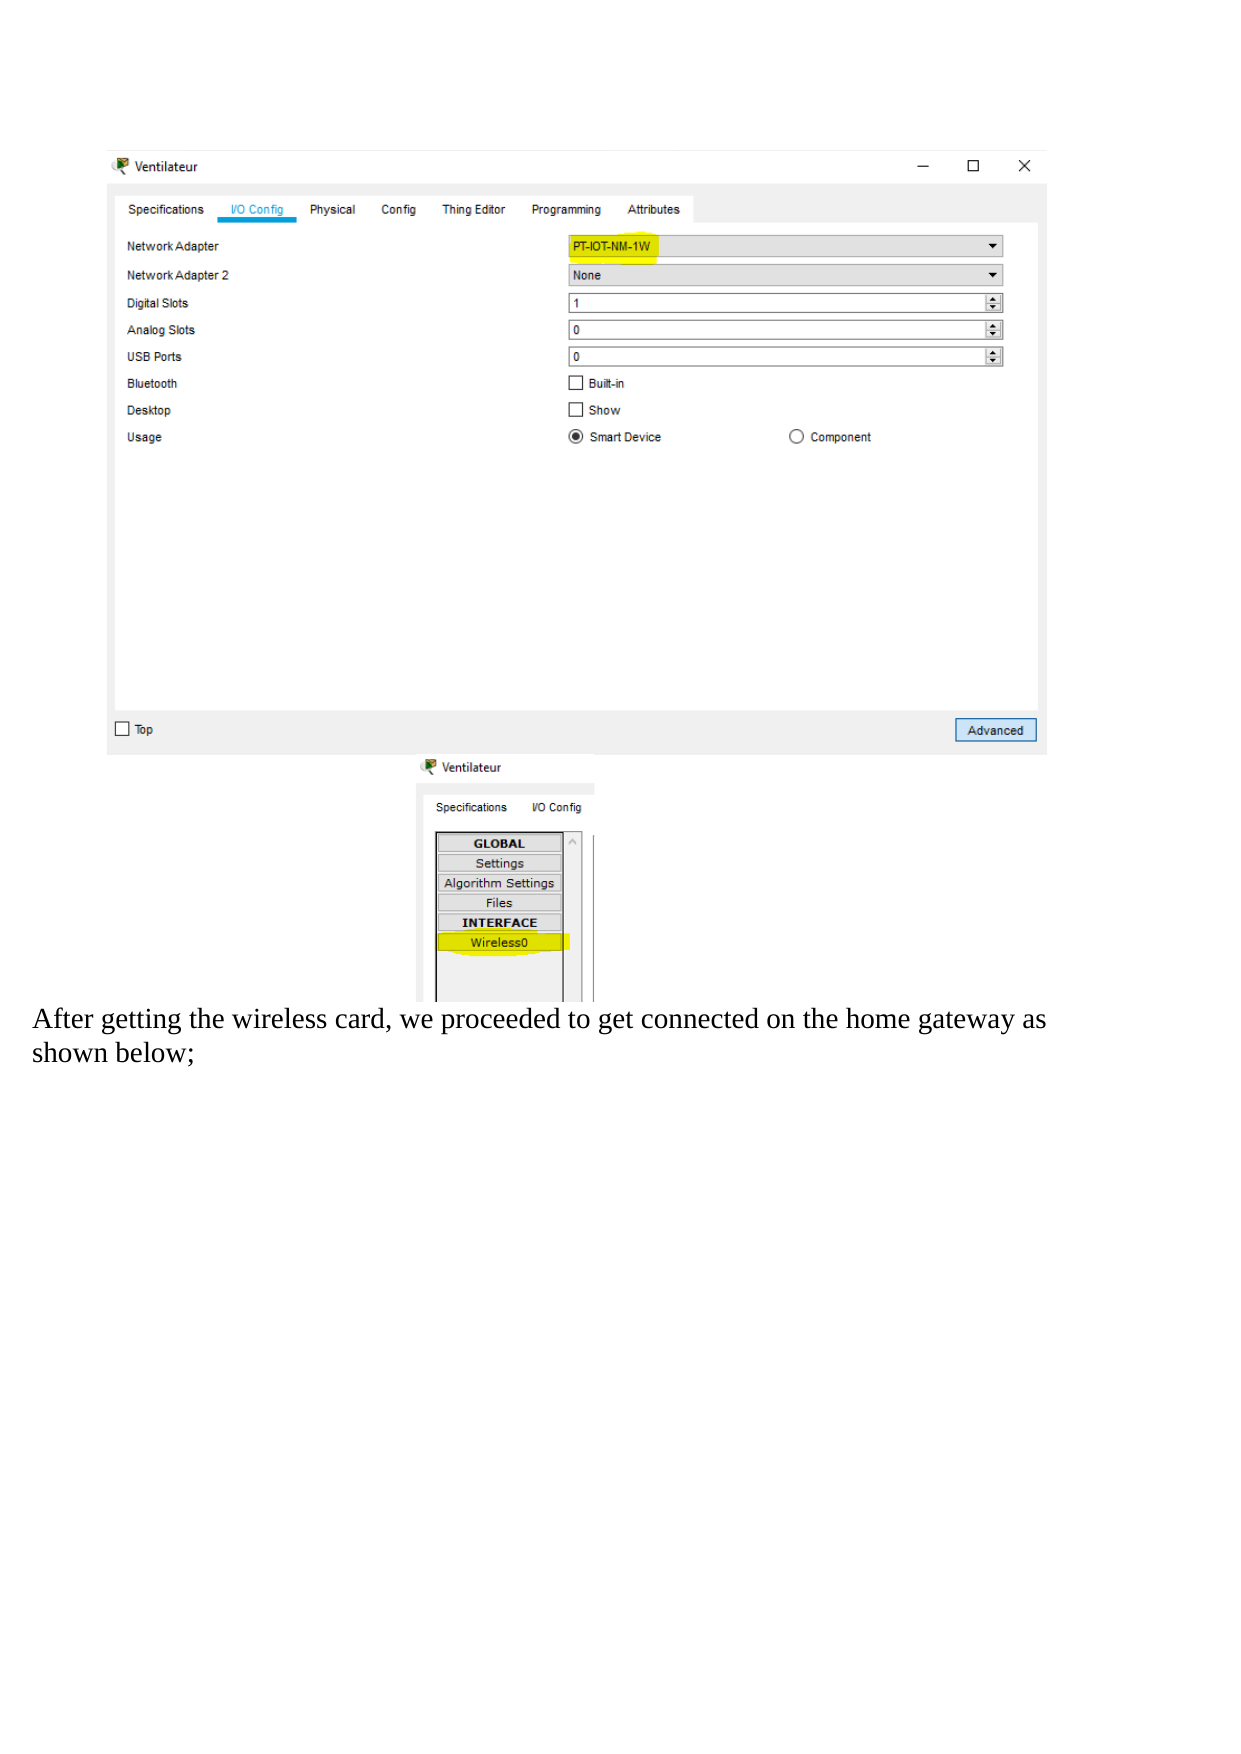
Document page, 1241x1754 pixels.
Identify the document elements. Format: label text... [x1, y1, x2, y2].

list After getting the wireless card, we proceeded to get connected on the home gateway as shown below; [32, 1001, 1090, 1068]
picture [106, 150, 1048, 1002]
